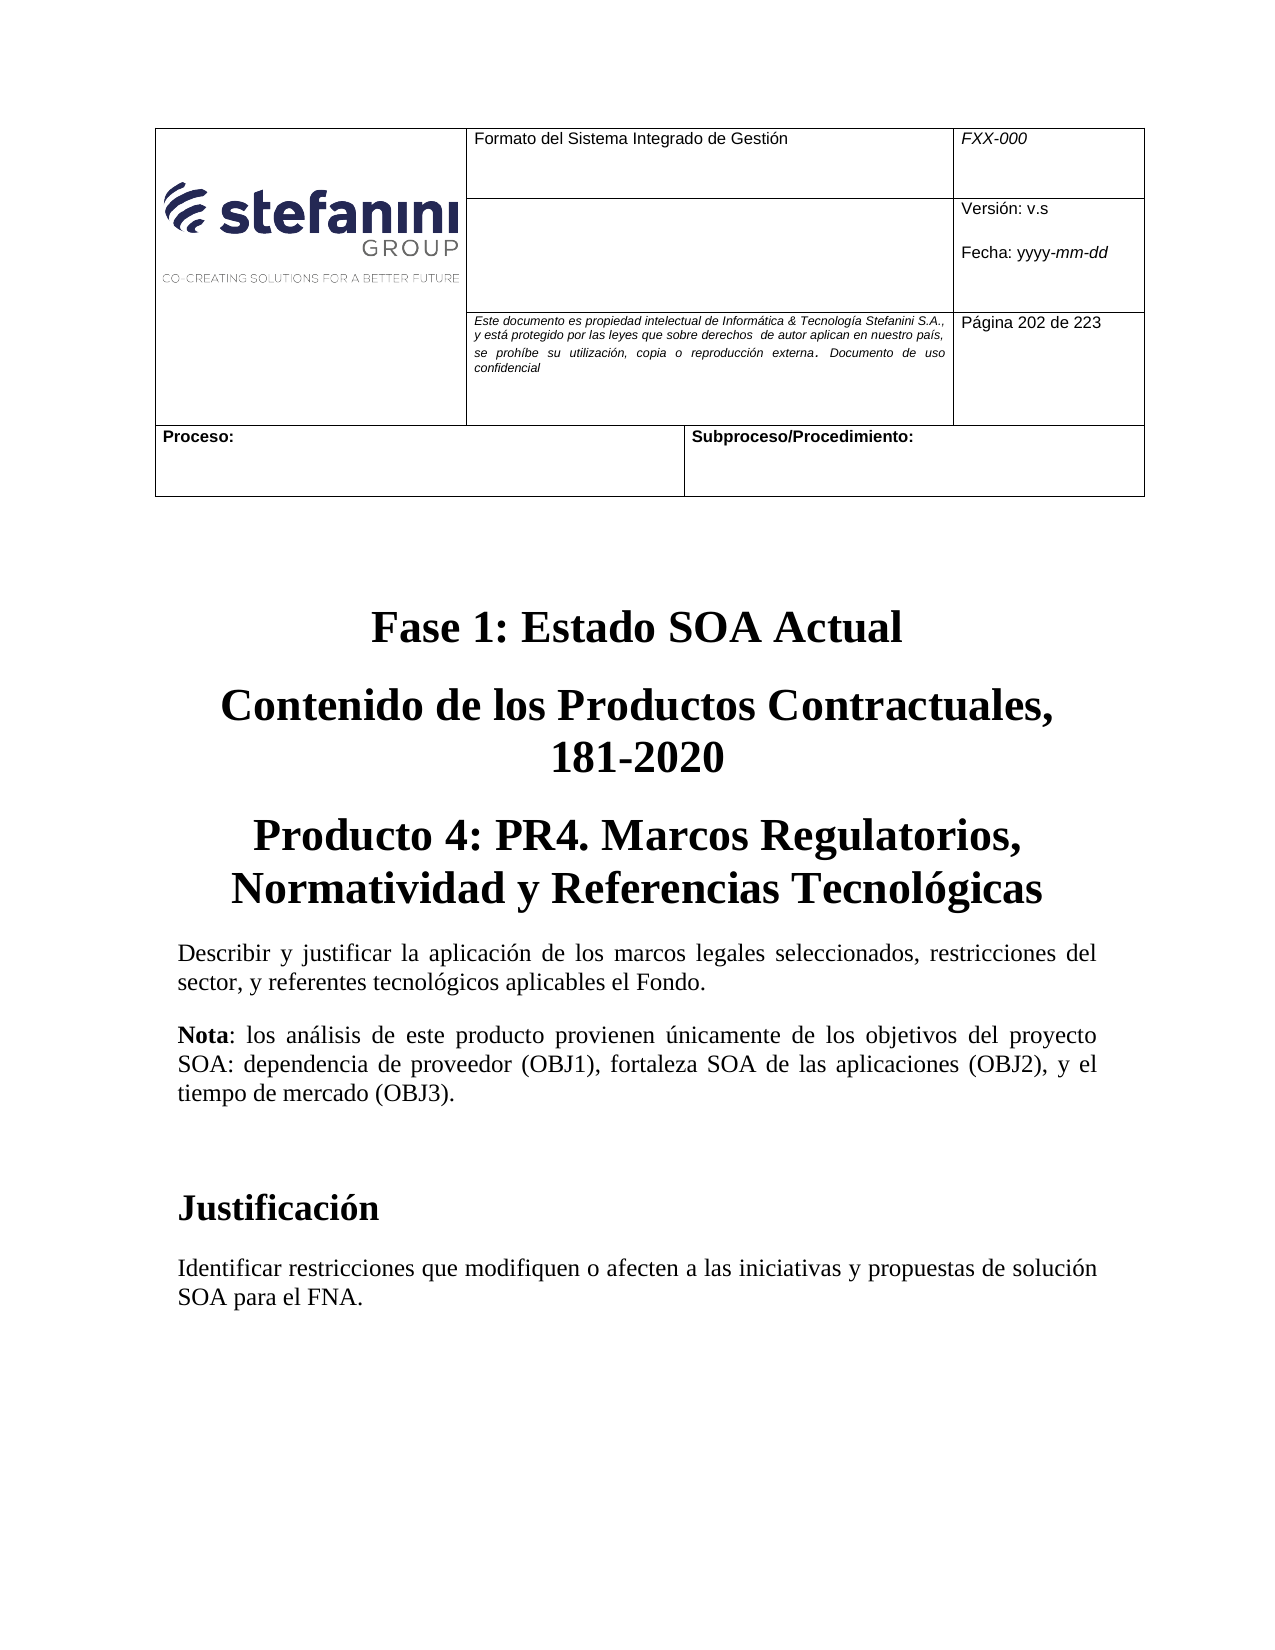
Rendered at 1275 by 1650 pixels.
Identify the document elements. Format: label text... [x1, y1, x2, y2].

subtitle Justificación [177, 1185, 1098, 1228]
subtitle Fase 1: Estado SOA Actual [177, 599, 1098, 652]
subtitle Contenido de los Productos Contractuales, 181-2020 [177, 677, 1098, 782]
text Identificar restricciones que modifiquen o afecten a las iniciativas y propuestas de solución SOA para el FNA. [177, 1253, 1098, 1311]
text Describir y justificar la aplicación de los marcos legales seleccionados, restricciones del sector, y referentes tecnológicos aplicables el Fondo. [177, 938, 1098, 995]
subtitle Producto 4: PR4. Marcos Regulatorios, Normatividad y Referencias Tecnológicas [177, 807, 1098, 913]
text Nota: los análisis de este producto provienen únicamente de los objetivos del proyecto SOA: dependencia de proveedor (OBJ1), fortaleza SOA de las aplicaciones (OBJ2), y el tiempo de mercado (OBJ3). [177, 1020, 1098, 1107]
picture [162, 182, 460, 286]
